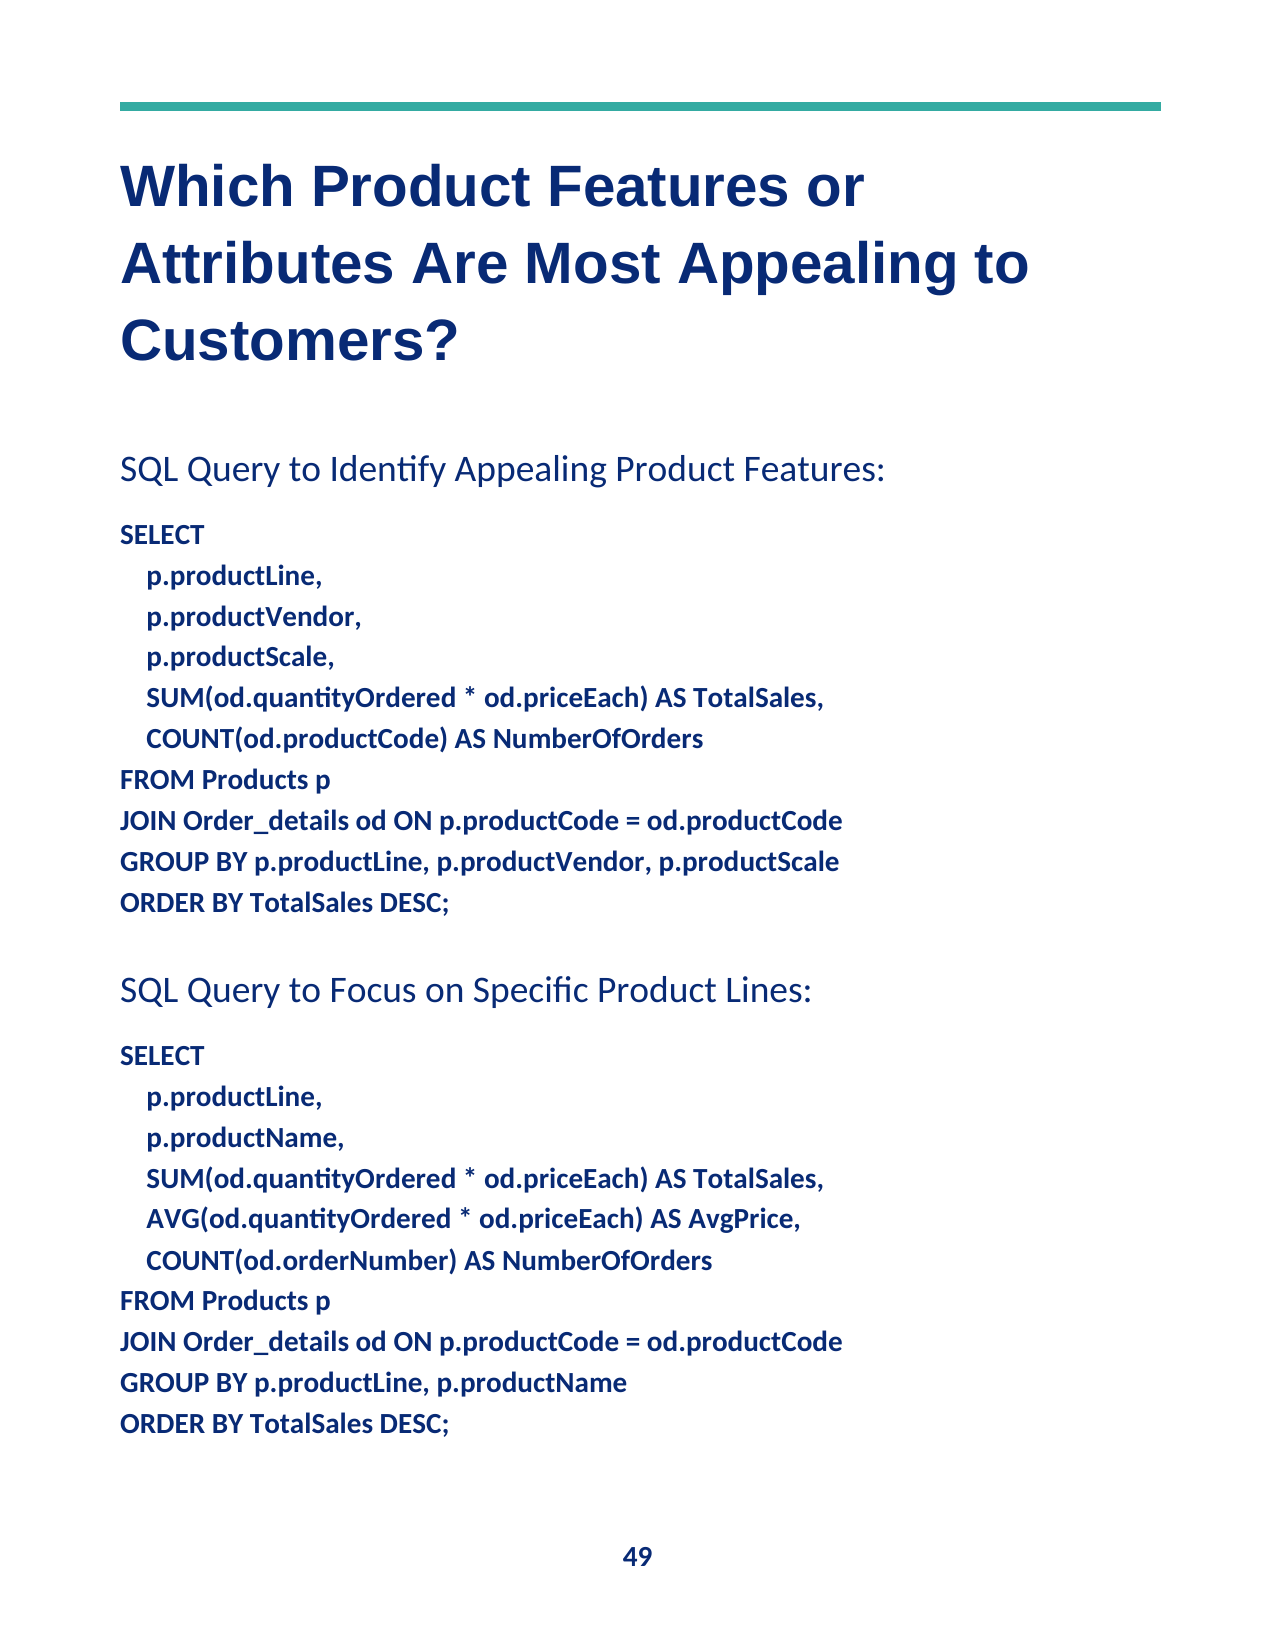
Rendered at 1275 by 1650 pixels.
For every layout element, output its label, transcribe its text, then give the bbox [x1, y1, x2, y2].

text Which Product Features or Attributes Are Most Appealing to Customers? [120, 152, 1155, 373]
text p.productLine, [120, 1078, 1155, 1113]
text p.productVendor, [120, 598, 1155, 633]
subtitle SQL Query to Identify Appealing Product Features: [120, 445, 1155, 491]
text GROUP BY p.productLine, p.productName [120, 1364, 1155, 1400]
text p.productName, [120, 1119, 1155, 1154]
text SELECT [120, 1037, 1155, 1072]
text p.productLine, [120, 557, 1155, 592]
text GROUP BY p.productLine, p.productVendor, p.productScale [120, 843, 1155, 879]
text ORDER BY TotalSales DESC; [120, 1405, 1155, 1441]
text FROM Products p [120, 761, 1155, 797]
text p.productScale, [120, 638, 1155, 674]
text COUNT(od.orderNumber) AS NumberOfOrders [120, 1242, 1155, 1277]
text AVG(od.quantityOrdered * od.priceEach) AS AvgPrice, [120, 1201, 1155, 1236]
text JOIN Order_details od ON p.productCode = od.productCode [120, 1323, 1155, 1359]
subtitle SQL Query to Focus on Specific Product Lines: [120, 966, 1155, 1012]
text SUM(od.quantityOrdered * od.priceEach) AS TotalSales, [120, 679, 1155, 715]
text SUM(od.quantityOrdered * od.priceEach) AS TotalSales, [120, 1160, 1155, 1195]
text ORDER BY TotalSales DESC; [120, 884, 1155, 920]
text SELECT [120, 516, 1155, 551]
text JOIN Order_details od ON p.productCode = od.productCode [120, 802, 1155, 838]
text FROM Products p [120, 1282, 1155, 1318]
text COUNT(od.productCode) AS NumberOfOrders [120, 720, 1155, 756]
